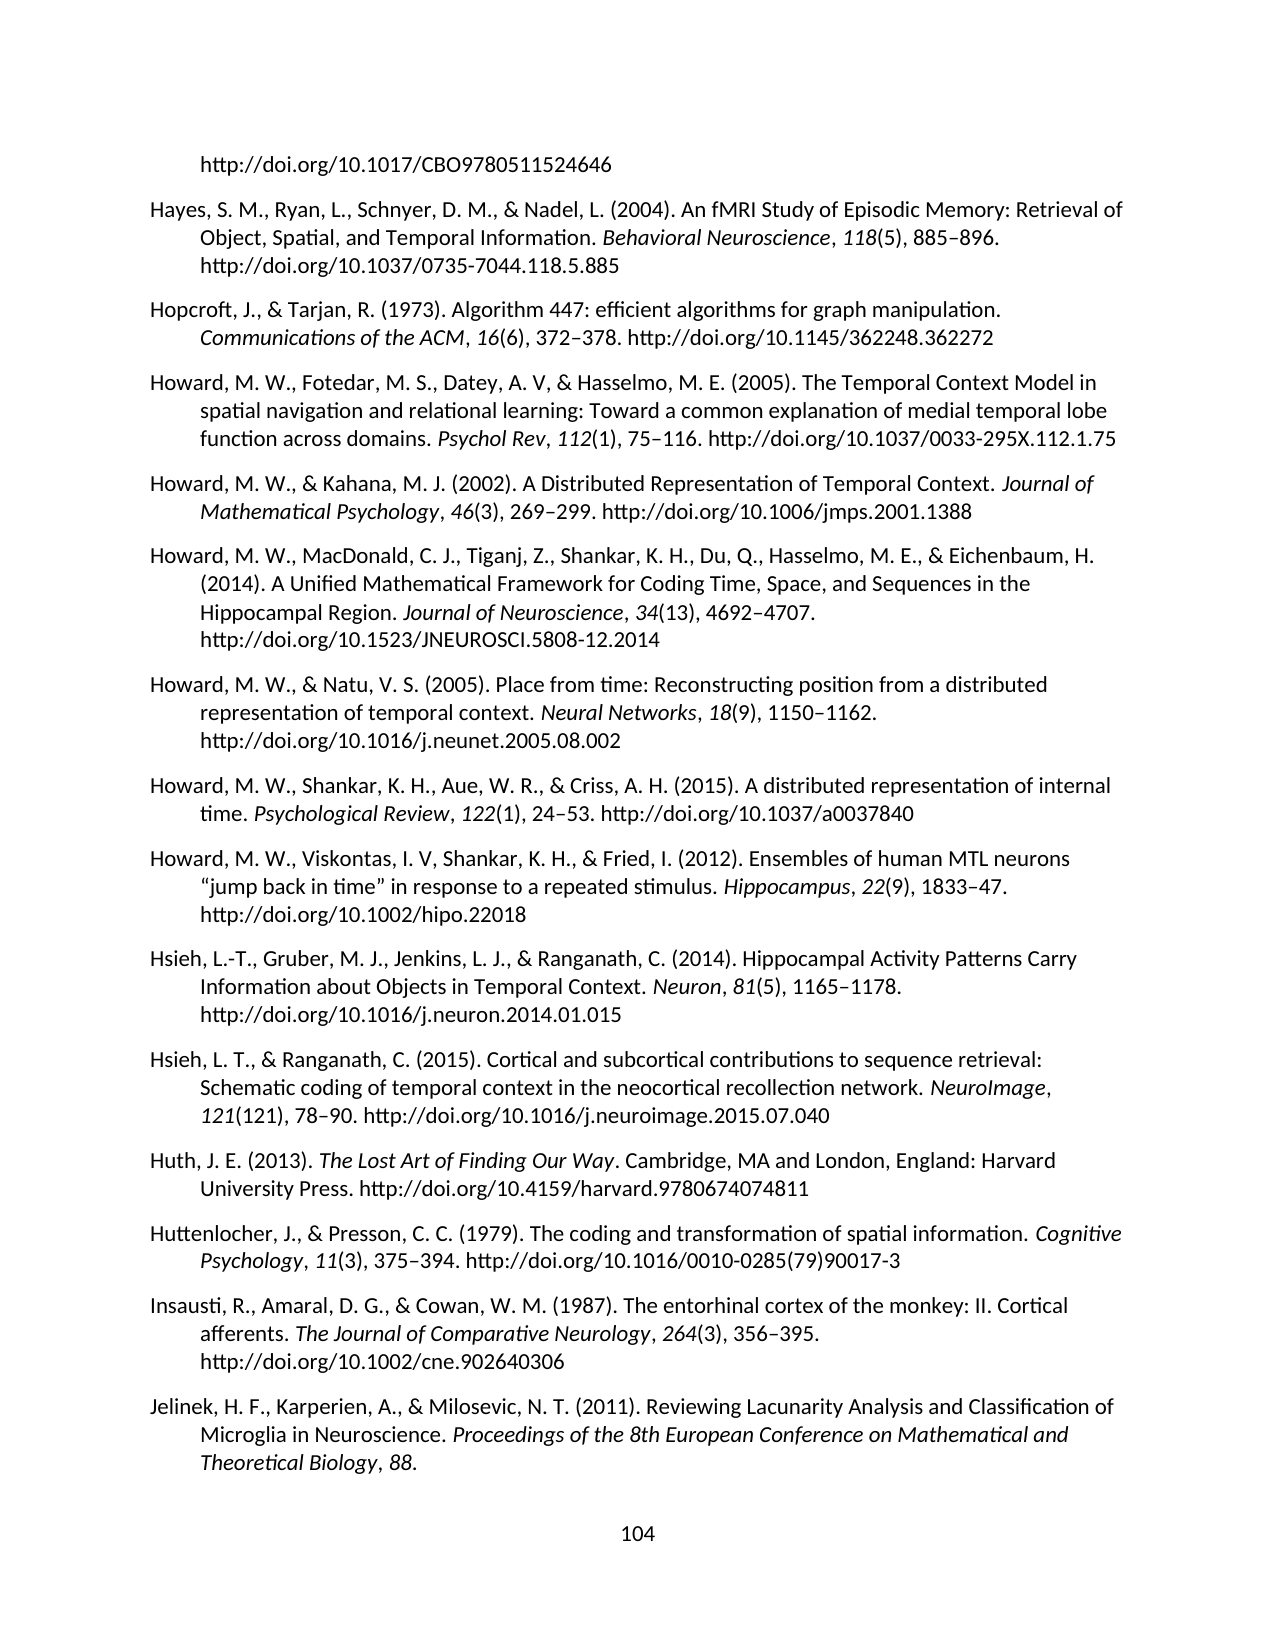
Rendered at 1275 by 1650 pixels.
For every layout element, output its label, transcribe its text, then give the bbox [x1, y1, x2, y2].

text Howard, M. W., MacDonald, C. J., Tiganj, Z., Shankar, K. H., Du, Q., Hasselmo, M. E., & Eichenbaum, H. (2014). A Unified Mathematical Framework for Coding Time, Space, and Sequences in the Hippocampal Region. Journal of Neuroscience, 34(13), 4692–4707. http://doi.org/10.1523/JNEUROSCI.5808-12.2014 [150, 542, 1125, 654]
text Howard, M. W., & Natu, V. S. (2005). Place from time: Reconstructing position from a distributed representation of temporal context. Neural Networks, 18(9), 1150–1162. http://doi.org/10.1016/j.neunet.2005.08.002 [150, 670, 1125, 754]
text Huth, J. E. (2013). The Lost Art of Finding Our Way. Cambridge, MA and London, England: Harvard University Press. http://doi.org/10.4159/harvard.9780674074811 [150, 1146, 1125, 1202]
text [150, 150, 1125, 178]
text Huttenlocher, J., & Presson, C. C. (1979). The coding and transformation of spatial information. Cognitive Psychology, 11(3), 375–394. http://doi.org/10.1016/0010-0285(79)90017-3 [150, 1219, 1125, 1275]
text Hayes, S. M., Ryan, L., Schnyer, D. M., & Nadel, L. (2004). An fMRI Study of Episodic Memory: Retrieval of Object, Spatial, and Temporal Information. Behavioral Neuroscience, 118(5), 885–896. http://doi.org/10.1037/0735-7044.118.5.885 [150, 195, 1125, 279]
text Howard, M. W., & Kahana, M. J. (2002). A Distributed Representation of Temporal Context. Journal of Mathematical Psychology, 46(3), 269–299. http://doi.org/10.1006/jmps.2001.1388 [150, 469, 1125, 525]
text Hsieh, L.-T., Gruber, M. J., Jenkins, L. J., & Ranganath, C. (2014). Hippocampal Activity Patterns Carry Information about Objects in Temporal Context. Neuron, 81(5), 1165–1178. http://doi.org/10.1016/j.neuron.2014.01.015 [150, 944, 1125, 1028]
text Howard, M. W., Shankar, K. H., Aue, W. R., & Criss, A. H. (2015). A distributed representation of internal time. Psychological Review, 122(1), 24–53. http://doi.org/10.1037/a0037840 [150, 771, 1125, 827]
text Hopcroft, J., & Tarjan, R. (1973). Algorithm 447: efficient algorithms for graph manipulation. Communications of the ACM, 16(6), 372–378. http://doi.org/10.1145/362248.362272 [150, 295, 1125, 351]
text Jelinek, H. F., Karperien, A., & Milosevic, N. T. (2011). Reviewing Lacunarity Analysis and Classification of Microglia in Neuroscience. Proceedings of the 8th European Conference on Mathematical and Theoretical Biology, 88. [150, 1392, 1125, 1476]
text Howard, M. W., Fotedar, M. S., Datey, A. V, & Hasselmo, M. E. (2005). The Temporal Context Model in spatial navigation and relational learning: Toward a common explanation of medial temporal lobe function across domains. Psychol Rev, 112(1), 75–116. http://doi.org/10.1037/0033-295X.112.1.75 [150, 368, 1125, 452]
text Howard, M. W., Viskontas, I. V, Shankar, K. H., & Fried, I. (2012). Ensembles of human MTL neurons “jump back in time” in response to a repeated stimulus. Hippocampus, 22(9), 1833–47. http://doi.org/10.1002/hipo.22018 [150, 844, 1125, 928]
text Insausti, R., Amaral, D. G., & Cowan, W. M. (1987). The entorhinal cortex of the monkey: II. Cortical afferents. The Journal of Comparative Neurology, 264(3), 356–395. http://doi.org/10.1002/cne.902640306 [150, 1291, 1125, 1375]
text Hsieh, L. T., & Ranganath, C. (2015). Cortical and subcortical contributions to sequence retrieval: Schematic coding of temporal context in the neocortical recollection network. NeuroImage, 121(121), 78–90. http://doi.org/10.1016/j.neuroimage.2015.07.040 [150, 1045, 1125, 1129]
